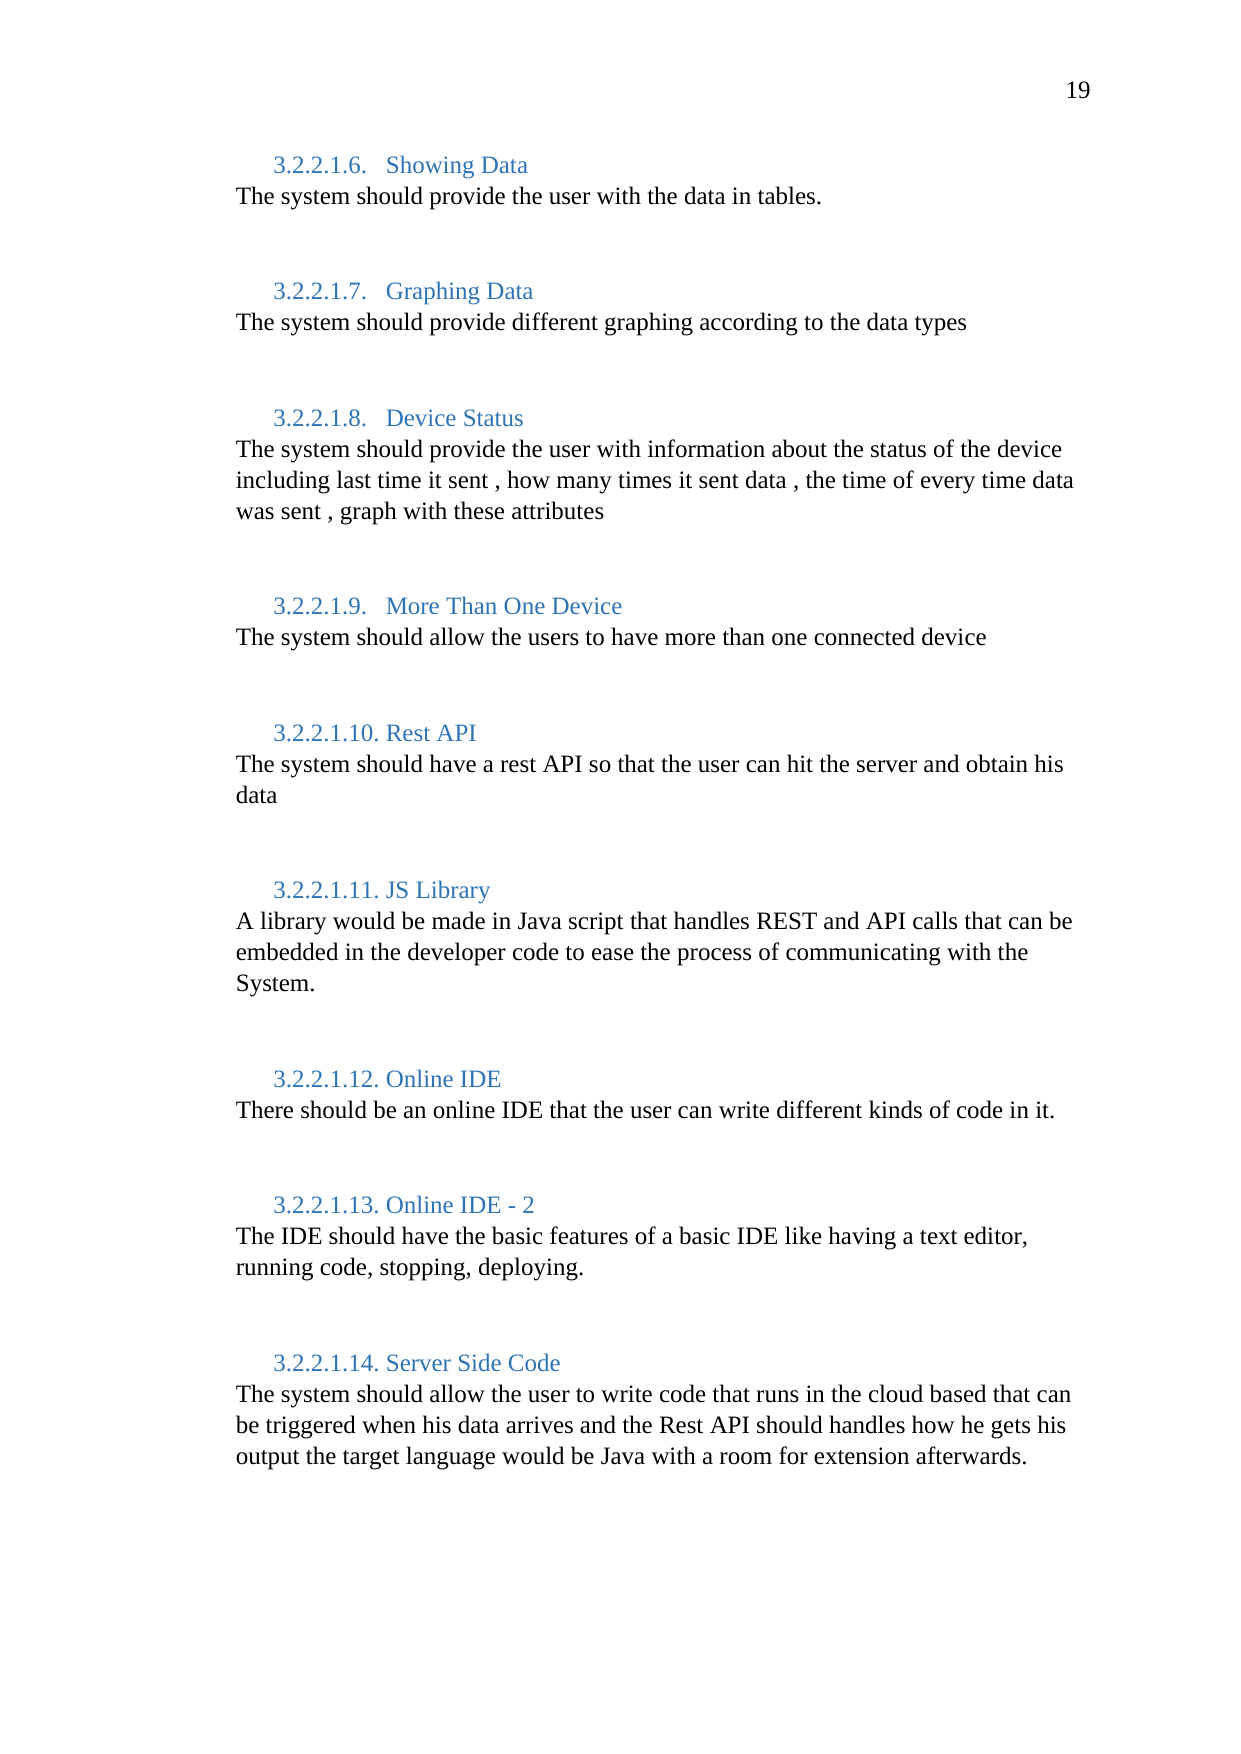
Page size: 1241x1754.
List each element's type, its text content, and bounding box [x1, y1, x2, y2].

text The system should allow the users to have more than one connected device [236, 622, 1090, 651]
subtitle Server Side Code [273, 1348, 1090, 1377]
text The system should provide the user with the data in tables. [236, 181, 1090, 210]
text The system should have a rest API so that the user can hit the server and obtain his data [236, 749, 1090, 809]
text The system should provide different graphing according to the data types [236, 307, 1090, 336]
text The system should provide the user with information about the status of the device including last time it sent , how many times it sent data , the time of every time data was sent , graph with these attributes [236, 434, 1090, 525]
text A library would be made in Java script that handles REST and API calls that can be embedded in the developer code to ease the process of communicating with the System. [236, 906, 1090, 997]
subtitle JS Library [273, 875, 1090, 904]
subtitle More Than One Device [273, 591, 1090, 620]
subtitle Online IDE [273, 1064, 1090, 1093]
text There should be an online IDE that the user can write different kinds of code in it. [236, 1095, 1090, 1124]
subtitle Online IDE - 2 [273, 1190, 1090, 1219]
subtitle Rest API [273, 718, 1090, 747]
subtitle Graphing Data [273, 276, 1090, 305]
subtitle Showing Data [273, 150, 1090, 179]
subtitle Device Status [273, 403, 1090, 432]
text The system should allow the user to write code that runs in the cloud based that can be triggered when his data arrives and the Rest API should handles how he gets his output the target language would be Java with a room for extension afterwards. [236, 1379, 1090, 1470]
text The IDE should have the basic features of a basic IDE like having a text editor, running code, stopping, deploying. [236, 1221, 1090, 1281]
